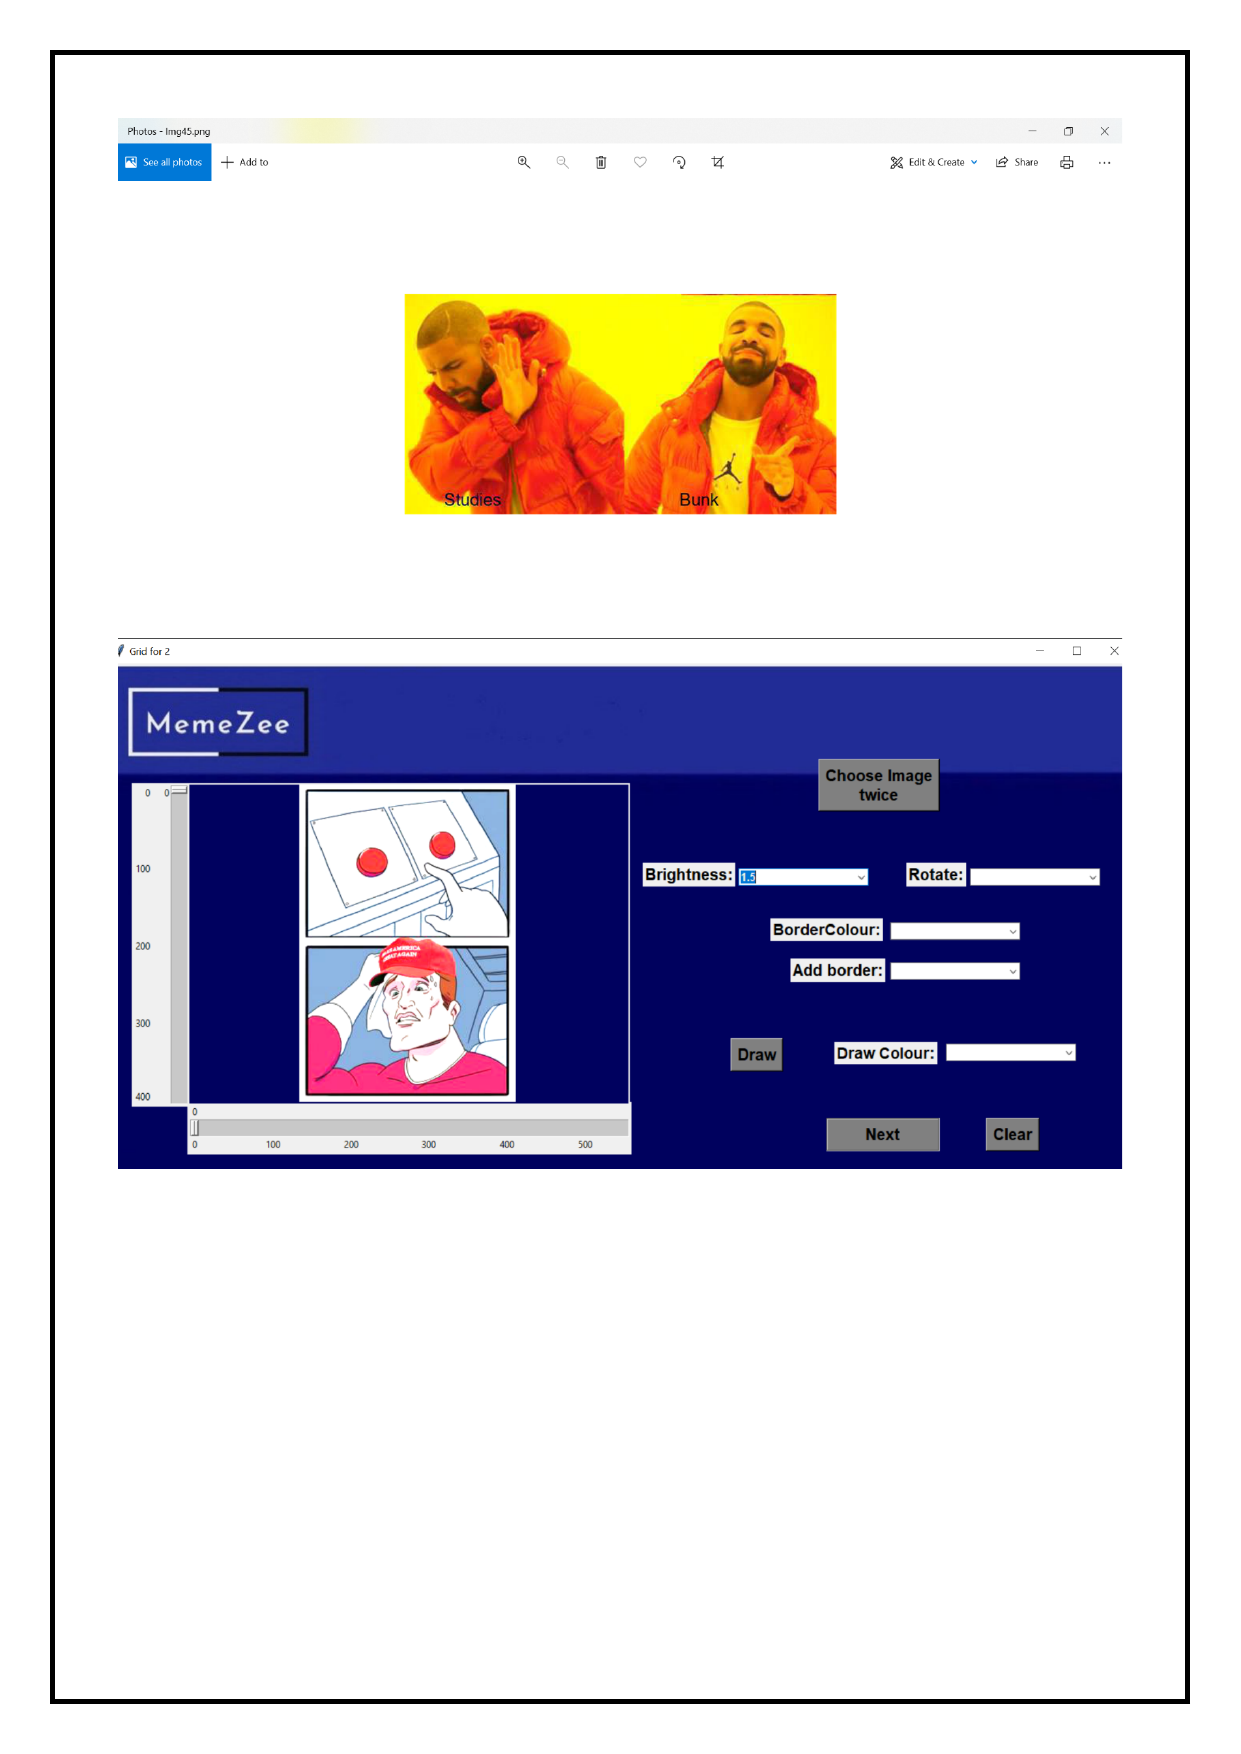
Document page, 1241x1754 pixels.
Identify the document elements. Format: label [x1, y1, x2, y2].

picture [118, 118, 1123, 620]
picture [118, 638, 1123, 1169]
